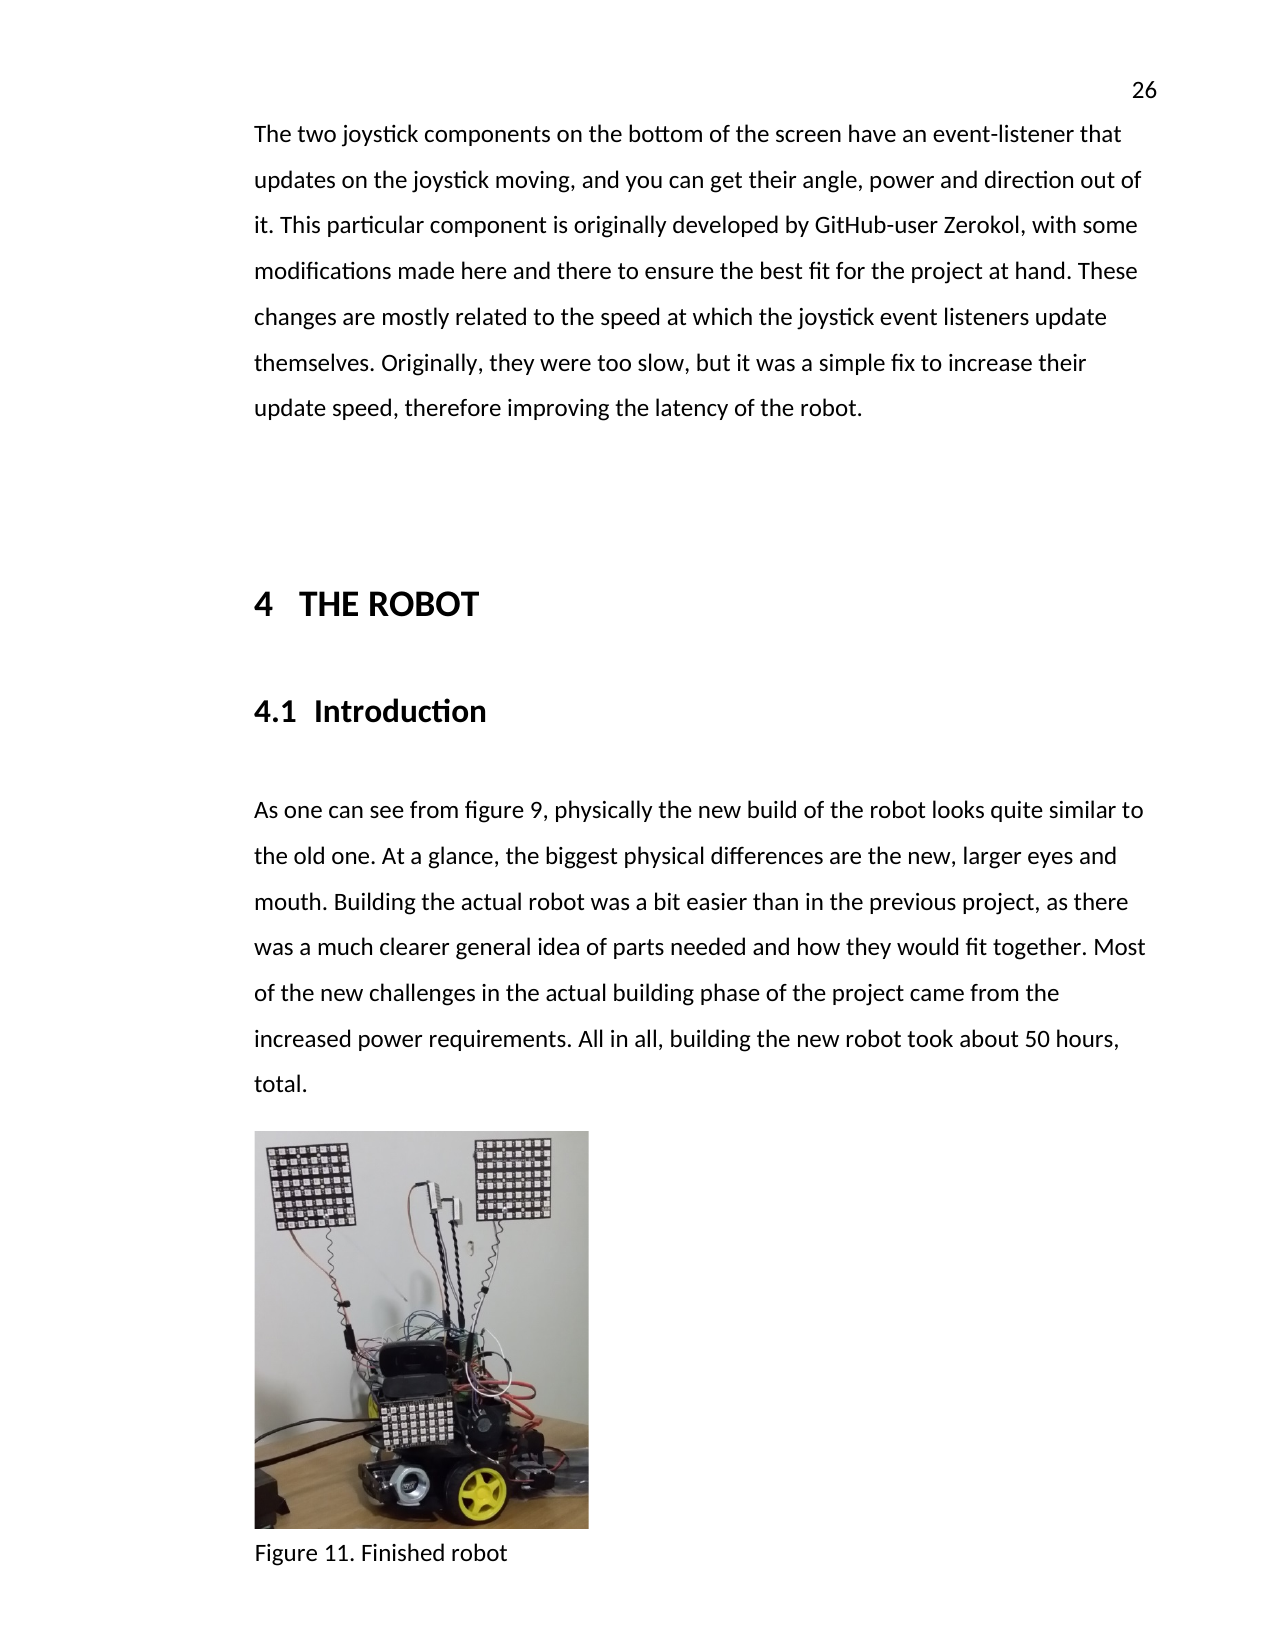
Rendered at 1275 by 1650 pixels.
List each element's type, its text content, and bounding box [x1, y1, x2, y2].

text The two joystick components on the bottom of the screen have an event-listener that updates on the joystick moving, and you can get their angle, power and direction out of it. This particular component is originally developed by GitHub-user Zerokol, with some modifications made here and there to ensure the best fit for the project at hand. These changes are mostly related to the speed at which the joystick event listeners update themselves. Originally, they were too slow, but it was a simple fix to increase their update speed, therefore improving the latency of the robot. [254, 118, 1157, 423]
subtitle Introduction [254, 690, 1157, 731]
text As one can see from figure 9, physically the new build of the robot looks quite similar to the old one. At a glance, the biggest physical differences are the new, larger eyes and mouth. Building the actual robot was a bit easier than in the previous project, as there was a much clearer general idea of parts needed and how they would fit together. Most of the new challenges in the actual building phase of the project came from the increased power requirements. All in all, building the new robot took about 50 hours, total. [254, 794, 1157, 1099]
picture [254, 1131, 589, 1529]
subtitle The robot [254, 580, 1157, 626]
